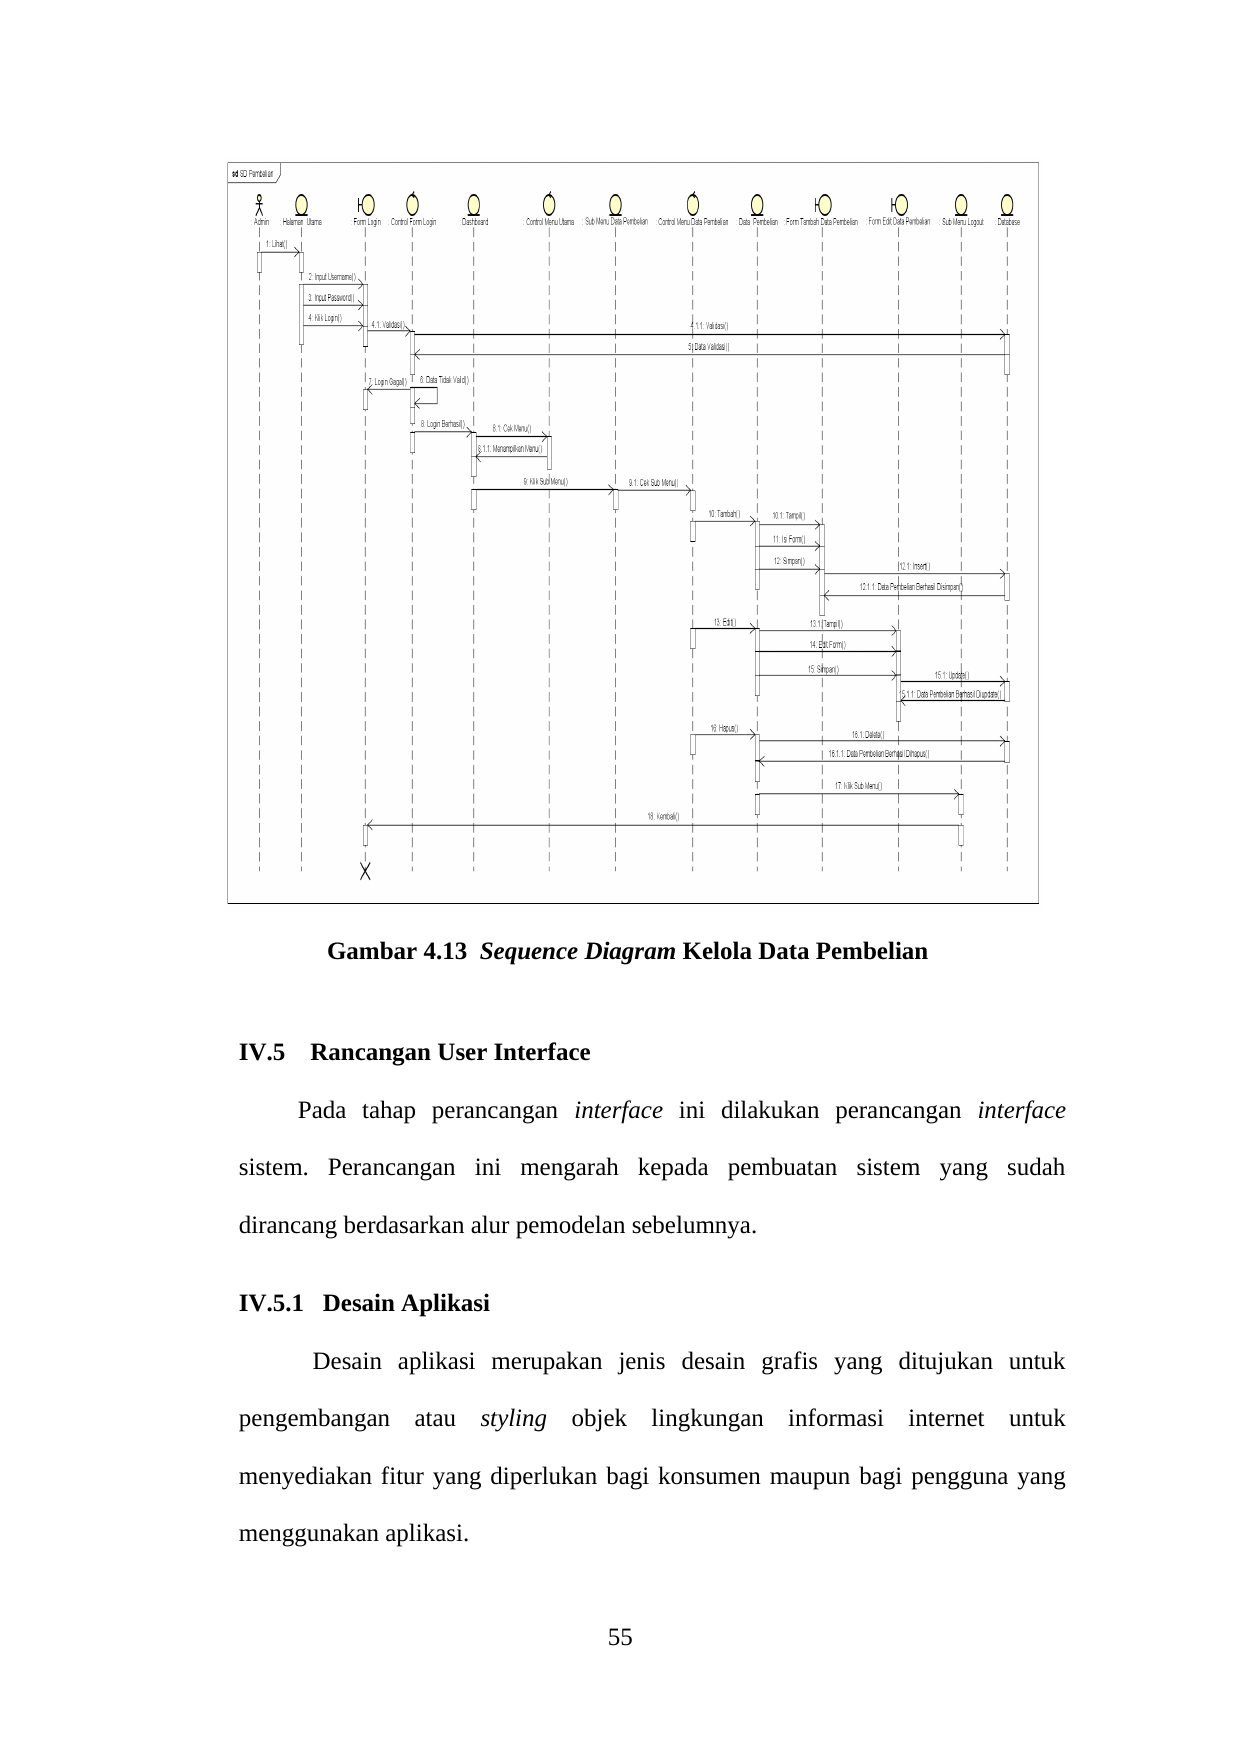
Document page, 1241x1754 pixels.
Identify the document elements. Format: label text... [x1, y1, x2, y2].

text Gambar 4.13 Sequence Diagram Kelola Data Pembelian [165, 936, 1090, 965]
list Desain aplikasi merupakan jenis desain grafis yang ditujukan untuk pengembangan atau styling objek lingkungan informasi internet untuk menyediakan fitur yang diperlukan bagi konsumen maupun bagi pengguna yang menggunakan aplikasi. [239, 1346, 1066, 1547]
list Pada tahap perancangan interface ini dilakukan perancangan interface sistem. Perancangan ini mengarah kepada pembuatan sistem yang sudah dirancang berdasarkan alur pemodelan sebelumnya. [239, 1095, 1066, 1239]
subtitle Rancangan User Interface [225, 1037, 1090, 1066]
subtitle Desain Aplikasi [239, 1288, 1090, 1317]
picture [223, 154, 1043, 911]
